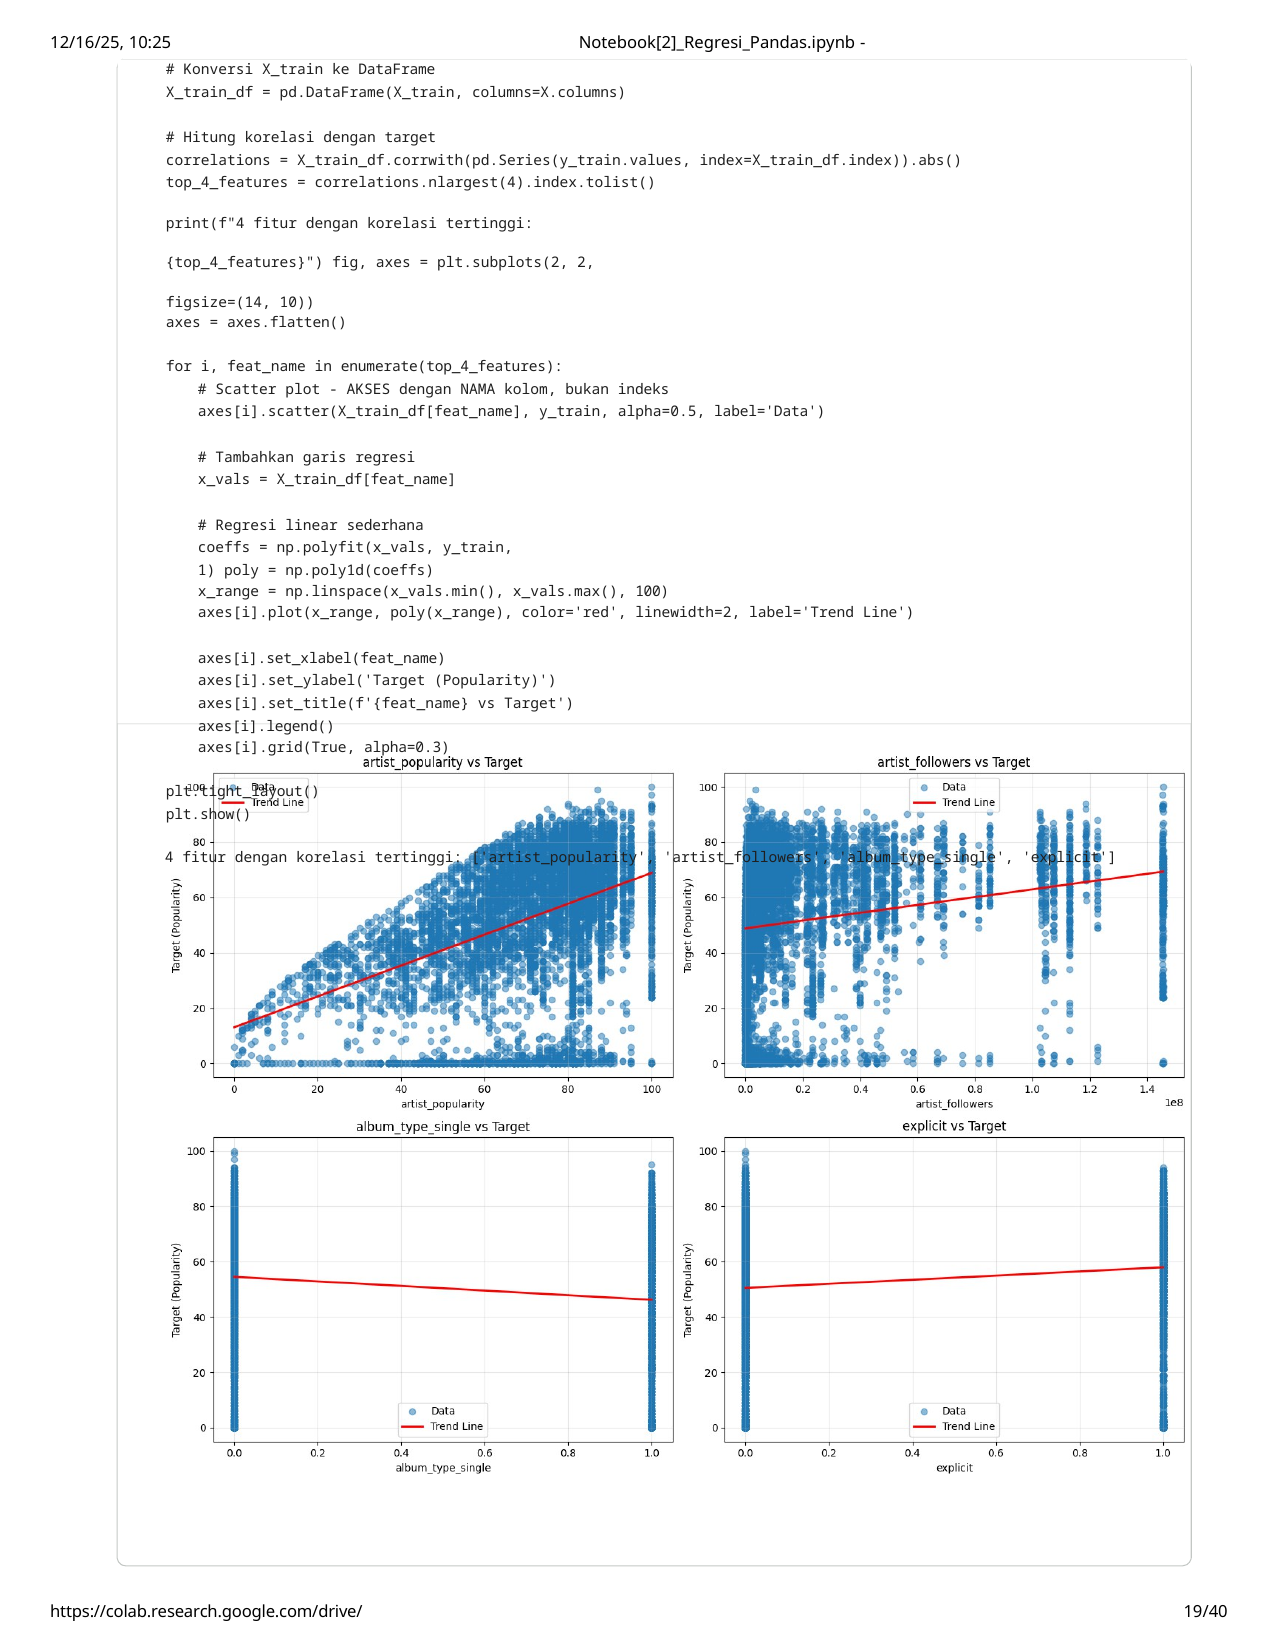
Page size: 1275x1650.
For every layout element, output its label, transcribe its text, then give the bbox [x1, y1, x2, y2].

text # Scatter plot - AKSES dengan NAMA kolom, bukan indeks [198, 379, 1200, 398]
text # Hitung korelasi dengan target [166, 127, 1200, 147]
picture [171, 756, 1185, 847]
text coeffs = np.polyfit(x_vals, y_train, 1) poly = np.poly1d(coeffs) [198, 537, 520, 579]
text correlations = X_train_df.corrwith(pd.Series(y_train.values, index=X_train_df.index)).abs() top_4_features = correlations.nlargest(4).index.tolist() [166, 149, 1001, 192]
text plt.tight_layout() plt.show() [166, 781, 382, 824]
text # Regresi linear sederhana [198, 514, 1200, 534]
text axes[i].plot(x_range, poly(x_range), color='red', linewidth=2, label='Trend Line') [198, 602, 1200, 622]
text X_train_df = pd.DataFrame(X_train, columns=X.columns) [166, 81, 1200, 101]
text 4 fitur dengan korelasi tertinggi: ['artist_popularity', 'artist_followers', 'album_type_single', 'explicit'] [164, 847, 1200, 867]
text axes[i].scatter(X_train_df[feat_name], y_train, alpha=0.5, label='Data') [198, 401, 1200, 421]
text x_vals = X_train_df[feat_name] [198, 469, 1200, 489]
text axes[i].set_ylabel('Target (Popularity)') axes[i].set_title(f'{feat_name} vs Target') axes[i].legend() [198, 670, 584, 736]
text x_range = np.linspace(x_vals.min(), x_vals.max(), 100) [198, 582, 1200, 599]
text axes[i].set_xlabel(feat_name) [198, 648, 1200, 667]
picture [171, 867, 1185, 1474]
text axes = axes.flatten() [166, 315, 1200, 331]
text axes[i].grid(True, alpha=0.3) [198, 739, 1200, 756]
text # Konversi X_train ke DataFrame [166, 59, 1200, 79]
text for i, feat_name in enumerate(top_4_features): [166, 356, 1200, 376]
text print(f"4 fitur dengan korelasi tertinggi: {top_4_features}") fig, axes = plt.subplots(2, 2, figsize=(14, 10)) [166, 196, 681, 315]
text # Tambahkan garis regresi [198, 446, 1200, 466]
